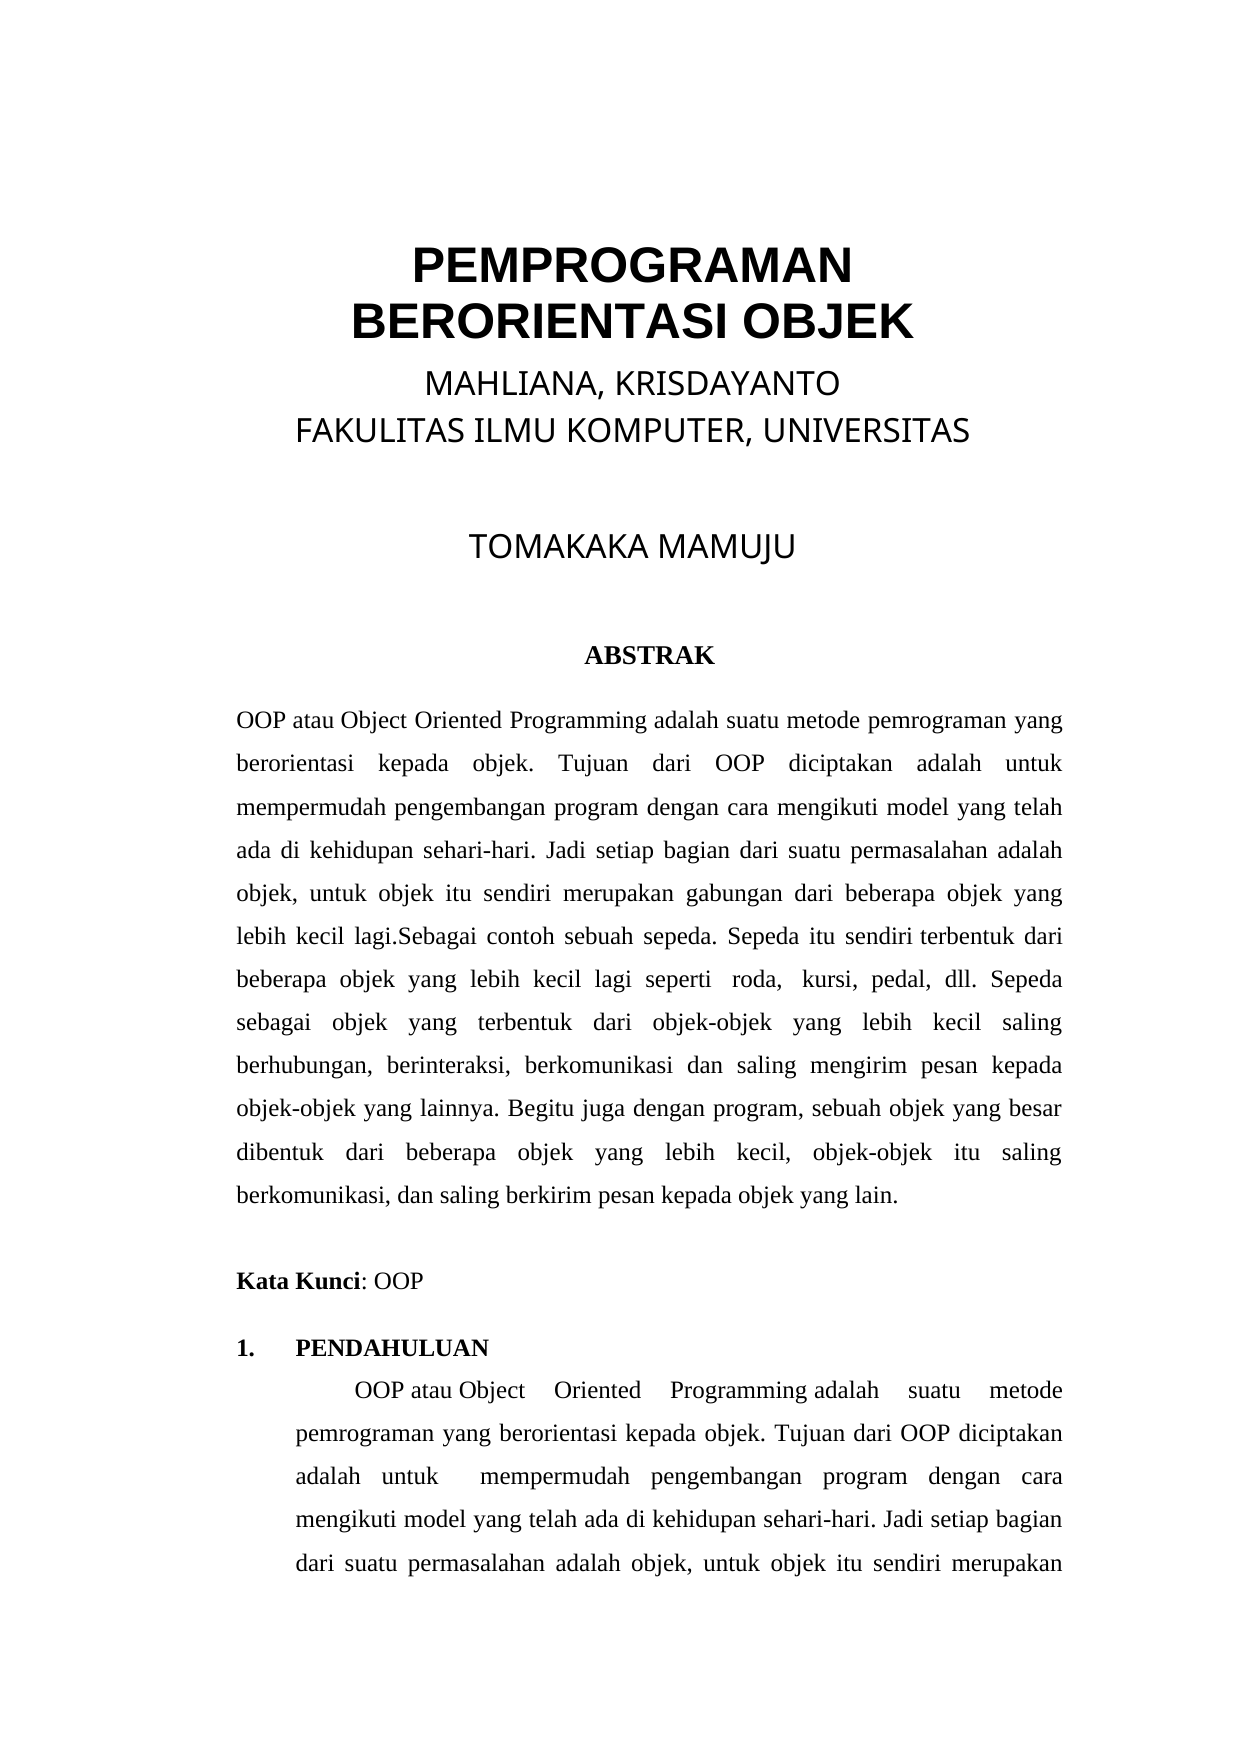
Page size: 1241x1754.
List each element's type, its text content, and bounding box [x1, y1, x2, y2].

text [295, 1375, 1063, 1576]
text ABSTRAK [236, 639, 1063, 670]
text MAHLIANA, KRISDAYANTO [236, 349, 1029, 405]
text PEMPROGRAMAN BERORIENTASI OBJEK [236, 236, 1029, 349]
list PENDAHULUAN [236, 1333, 1063, 1362]
text Kata Kunci: OOP [236, 1266, 1063, 1295]
text FAKULITAS ILMU KOMPUTER, UNIVERSITAS TOMAKAKA MAMUJU [236, 405, 1029, 569]
text OOP atau Object Oriented Programming adalah suatu metode pemrograman yang berorientasi kepada objek. Tujuan dari OOP diciptakan adalah untuk mempermudah pengembangan program dengan cara mengikuti model yang telah ada di kehidupan sehari-hari. Jadi setiap bagian dari suatu permasalahan adalah objek, untuk objek itu sendiri merupakan gabungan dari beberapa objek yang lebih kecil lagi.Sebagai contoh sebuah sepeda. Sepeda itu sendiri terbentuk dari beberapa objek yang lebih kecil lagi seperti roda, kursi, pedal, dll. Sepeda sebagai objek yang terbentuk dari objek-objek yang lebih kecil saling berhubungan, berinteraksi, berkomunikasi dan saling mengirim pesan kepada objek-objek yang lainnya. Begitu juga dengan program, sebuah objek yang besar dibentuk dari beberapa objek yang lebih kecil, objek-objek itu saling berkomunikasi, dan saling berkirim pesan kepada objek yang lain. [236, 705, 1063, 1208]
